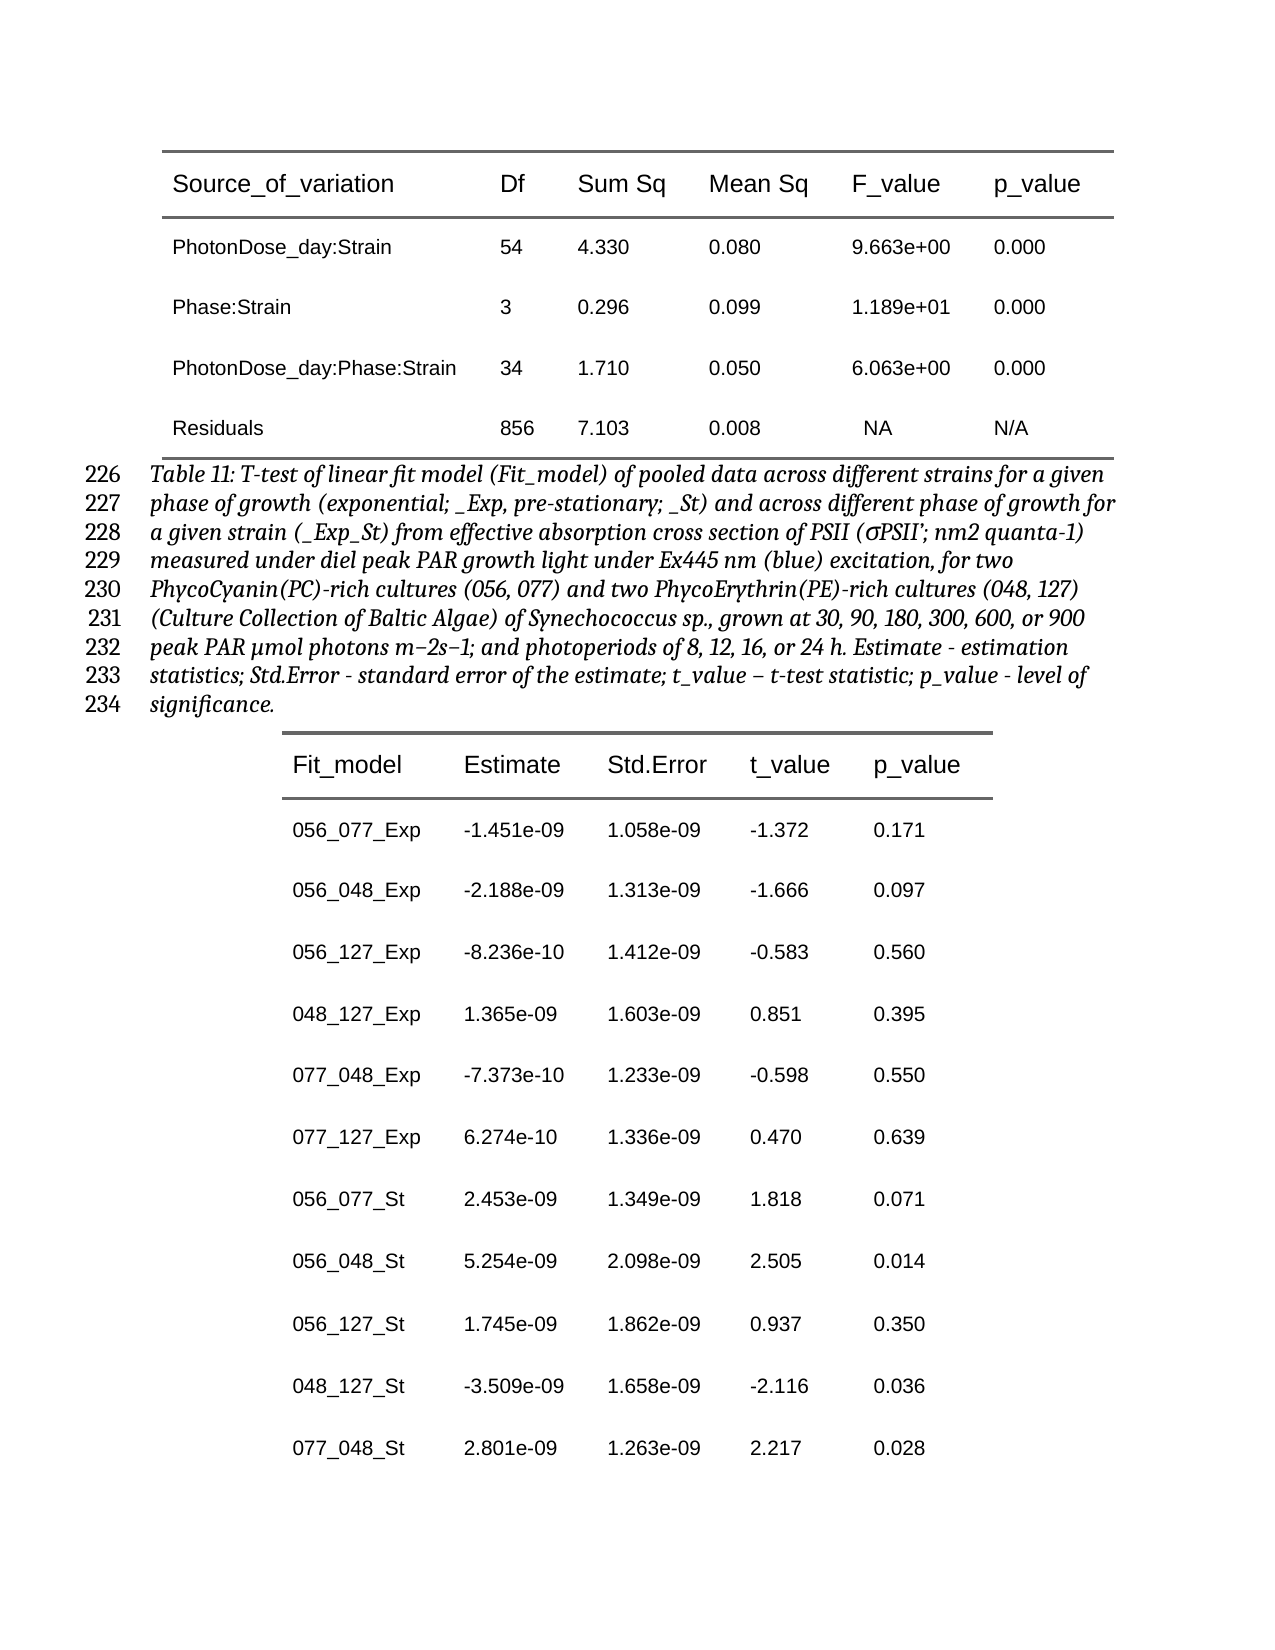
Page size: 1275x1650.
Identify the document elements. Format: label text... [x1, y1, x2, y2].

table_cell -0.598 [739, 1045, 863, 1106]
table_cell 6.063e+00 [841, 336, 983, 399]
table_cell 2.801e-09 [453, 1417, 597, 1479]
table_cell 056_077_Exp [282, 800, 453, 859]
table_cell -2.116 [739, 1355, 863, 1417]
table_cell 0.008 [698, 399, 841, 457]
table_cell -1.451e-09 [453, 800, 597, 859]
table_cell 0.050 [698, 336, 841, 399]
table_cell 0.000 [983, 278, 1113, 336]
table_cell 0.395 [863, 983, 993, 1044]
table_cell 856 [489, 399, 567, 457]
table_cell PhotonDose_day:Strain [162, 219, 489, 278]
table_cell 1.263e-09 [597, 1417, 739, 1479]
table_cell 0.560 [863, 921, 993, 983]
table_cell 1.233e-09 [597, 1045, 739, 1106]
table_header p_value [983, 153, 1113, 216]
table_cell -0.583 [739, 921, 863, 983]
table_cell 0.296 [567, 278, 698, 336]
table_cell 0.550 [863, 1045, 993, 1106]
table_cell 0.937 [739, 1293, 863, 1354]
table_cell 0.000 [983, 336, 1113, 399]
table_cell 1.349e-09 [597, 1168, 739, 1230]
table_cell 0.350 [863, 1293, 993, 1354]
table_header Df [489, 153, 567, 216]
table_cell 077_048_Exp [282, 1045, 453, 1106]
table_cell 0.014 [863, 1230, 993, 1292]
table_cell 0.097 [863, 859, 993, 921]
table_cell 1.745e-09 [453, 1293, 597, 1354]
table_header Std.Error [597, 735, 739, 797]
table_cell 1.189e+01 [841, 278, 983, 336]
table_cell 0.080 [698, 219, 841, 278]
table_cell 9.663e+00 [841, 219, 983, 278]
table_cell 0.000 [983, 219, 1113, 278]
table_header Estimate [453, 735, 597, 797]
table_cell 2.453e-09 [453, 1168, 597, 1230]
table_cell -1.372 [739, 800, 863, 859]
table_cell N/A [983, 399, 1113, 457]
table_cell 1.058e-09 [597, 800, 739, 859]
table_cell 2.098e-09 [597, 1230, 739, 1292]
table_cell Phase:Strain [162, 278, 489, 336]
table_cell PhotonDose_day:Phase:Strain [162, 336, 489, 399]
table_cell -3.509e-09 [453, 1355, 597, 1417]
table_cell 2.505 [739, 1230, 863, 1292]
table_cell 077_048_St [282, 1417, 453, 1479]
table_cell 0.639 [863, 1106, 993, 1168]
table_cell 34 [489, 336, 567, 399]
table_cell -7.373e-10 [453, 1045, 597, 1106]
table_cell 7.103 [567, 399, 698, 457]
table_cell 6.274e-10 [453, 1106, 597, 1168]
table_header Sum Sq [567, 153, 698, 216]
table_cell 54 [489, 219, 567, 278]
table_cell 1.365e-09 [453, 983, 597, 1044]
table_cell 2.217 [739, 1417, 863, 1479]
table_cell 1.336e-09 [597, 1106, 739, 1168]
table_cell 056_127_Exp [282, 921, 453, 983]
table_cell 0.071 [863, 1168, 993, 1230]
text Table 11: T-test of linear fit model (Fit_model) of pooled data across different strains for a given phase of growth (exponential; _Exp, pre-stationary; _St) and across different phase of growth for a given strain (_Exp_St) from effective absorption cross section of PSII (σPSII’; nm2 quanta-1) measured under diel peak PAR growth light under Ex445 nm (blue) excitation, for two PhycoCyanin(PC)-rich cultures (056, 077) and two PhycoErythrin(PE)-rich cultures (048, 127) (Culture Collection of Baltic Algae) of Synechococcus sp., grown at 30, 90, 180, 300, 600, or 900 peak PAR µmol photons m−2s−1; and photoperiods of 8, 12, 16, or 24 h. Estimate - estimation statistics; Std.Error - standard error of the estimate; t_value – t-test statistic; p_value - level of significance. [150, 460, 1125, 719]
table_cell 3 [489, 278, 567, 336]
table_cell 048_127_St [282, 1355, 453, 1417]
table_cell 1.710 [567, 336, 698, 399]
table_cell 0.171 [863, 800, 993, 859]
table_cell 1.658e-09 [597, 1355, 739, 1417]
table_cell Residuals [162, 399, 489, 457]
table_cell 1.603e-09 [597, 983, 739, 1044]
table_cell 1.412e-09 [597, 921, 739, 983]
table_header F_value [841, 153, 983, 216]
table_cell -2.188e-09 [453, 859, 597, 921]
table_cell 1.313e-09 [597, 859, 739, 921]
table_header Fit_model [282, 735, 453, 797]
table_cell 0.470 [739, 1106, 863, 1168]
table_cell 0.099 [698, 278, 841, 336]
table_header Mean Sq [698, 153, 841, 216]
table_cell 048_127_Exp [282, 983, 453, 1044]
table_header p_value [863, 735, 993, 797]
table_cell 056_077_St [282, 1168, 453, 1230]
table_cell 4.330 [567, 219, 698, 278]
table_cell 1.818 [739, 1168, 863, 1230]
table_cell 056_048_St [282, 1230, 453, 1292]
table_cell 0.028 [863, 1417, 993, 1479]
table_header t_value [739, 735, 863, 797]
table_cell 1.862e-09 [597, 1293, 739, 1354]
table_cell -1.666 [739, 859, 863, 921]
table_cell -8.236e-10 [453, 921, 597, 983]
table_cell 056_127_St [282, 1293, 453, 1354]
table_cell 5.254e-09 [453, 1230, 597, 1292]
table_cell NA [841, 399, 983, 457]
table_cell 077_127_Exp [282, 1106, 453, 1168]
table_cell 0.851 [739, 983, 863, 1044]
table_header Source_of_variation [162, 153, 489, 216]
table_cell 056_048_Exp [282, 859, 453, 921]
table_cell 0.036 [863, 1355, 993, 1417]
